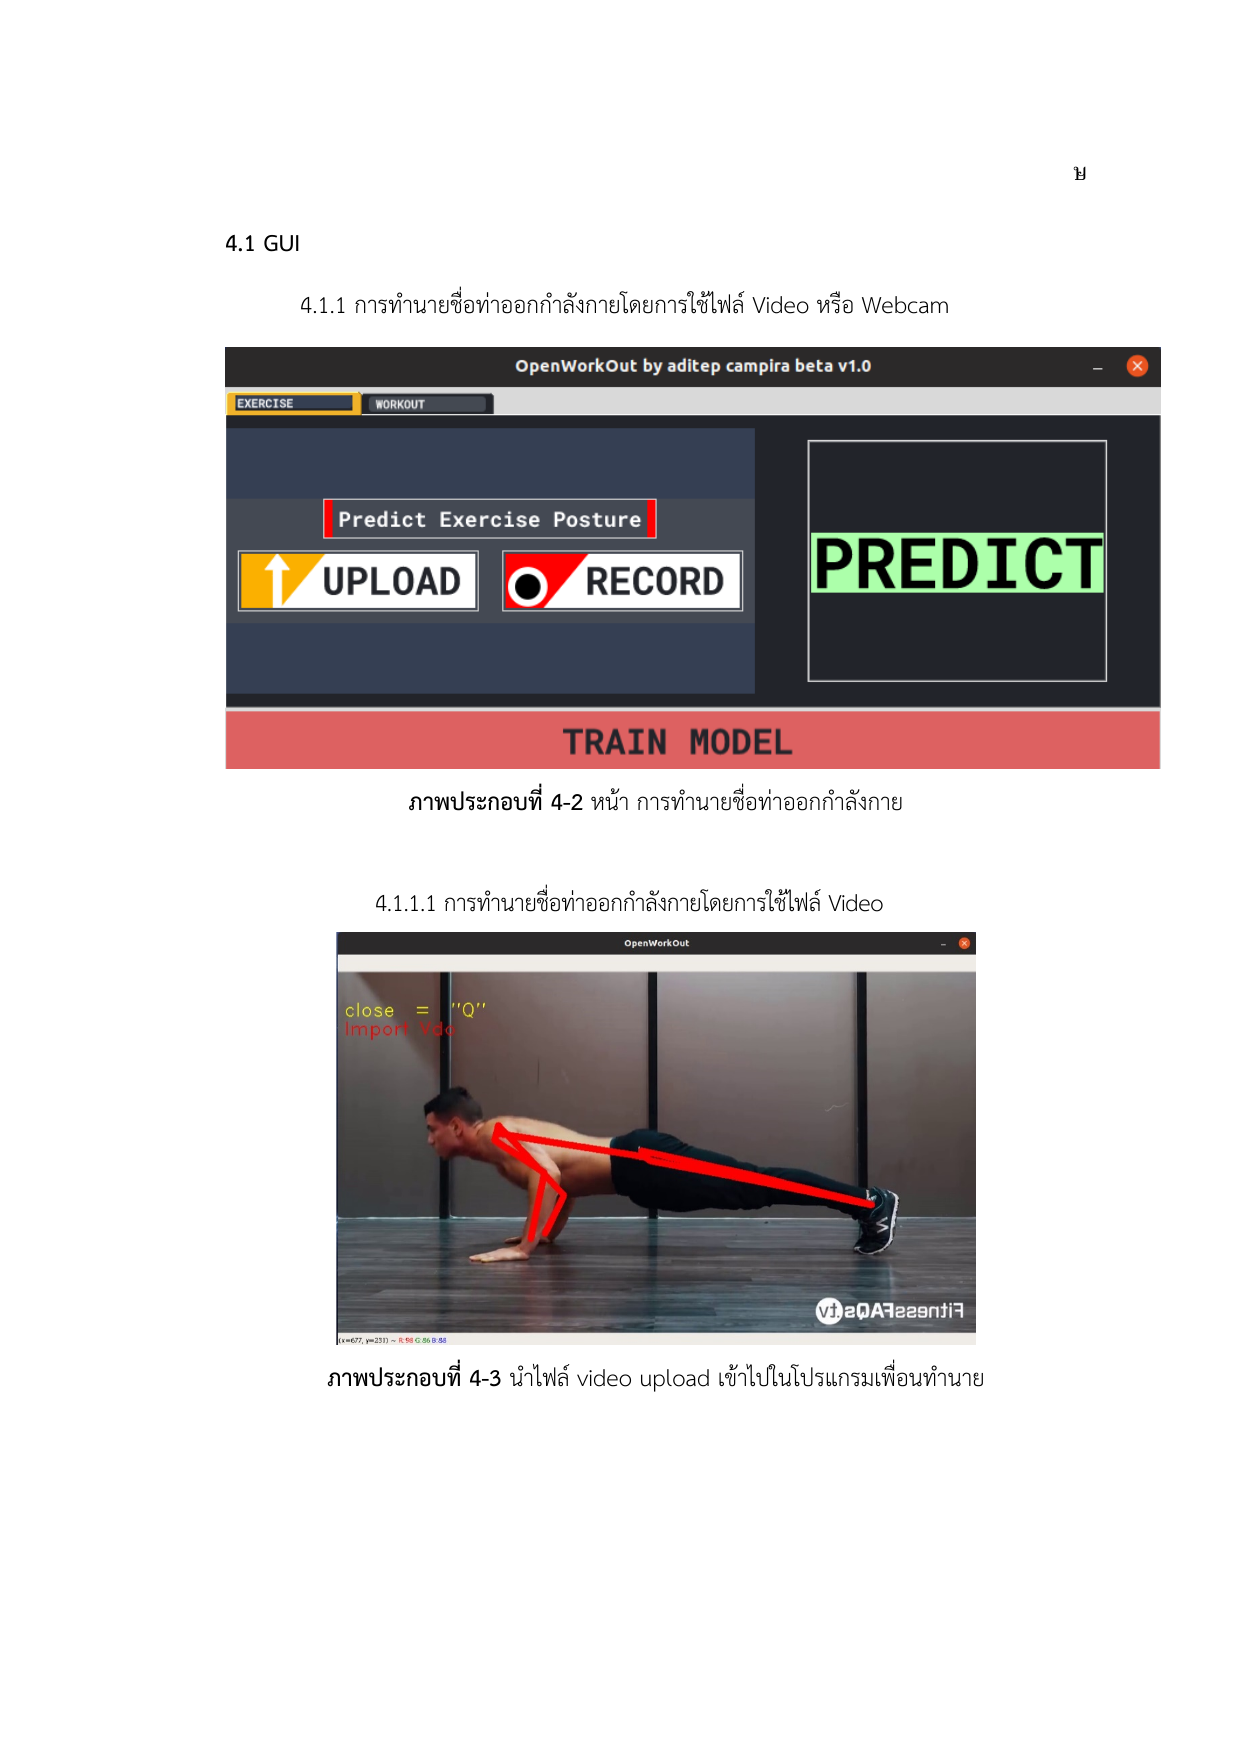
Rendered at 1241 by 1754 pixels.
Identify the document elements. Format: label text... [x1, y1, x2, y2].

text ภาพประกอบที่ 4-3 นำไฟล์ video upload เข้าไปในโปรแกรมเพื่อนทำนาย [225, 1357, 1087, 1395]
subtitle 4.1.1.1 การทำนายชื่อท่าออกกำลังกายโดยการใช้ไฟล์ Video [375, 882, 1087, 919]
subtitle 4.1.1 การทำนายชื่อท่าออกกำลังกายโดยการใช้ไฟล์ Video หรือ Webcam [225, 284, 1087, 322]
subtitle 4.1 GUI [225, 222, 1087, 259]
text ภาพประกอบที่ 4-2 หน้า การทำนายชื่อท่าออกกำลังกาย [225, 781, 1087, 819]
picture [336, 932, 976, 1345]
picture [225, 347, 1161, 769]
